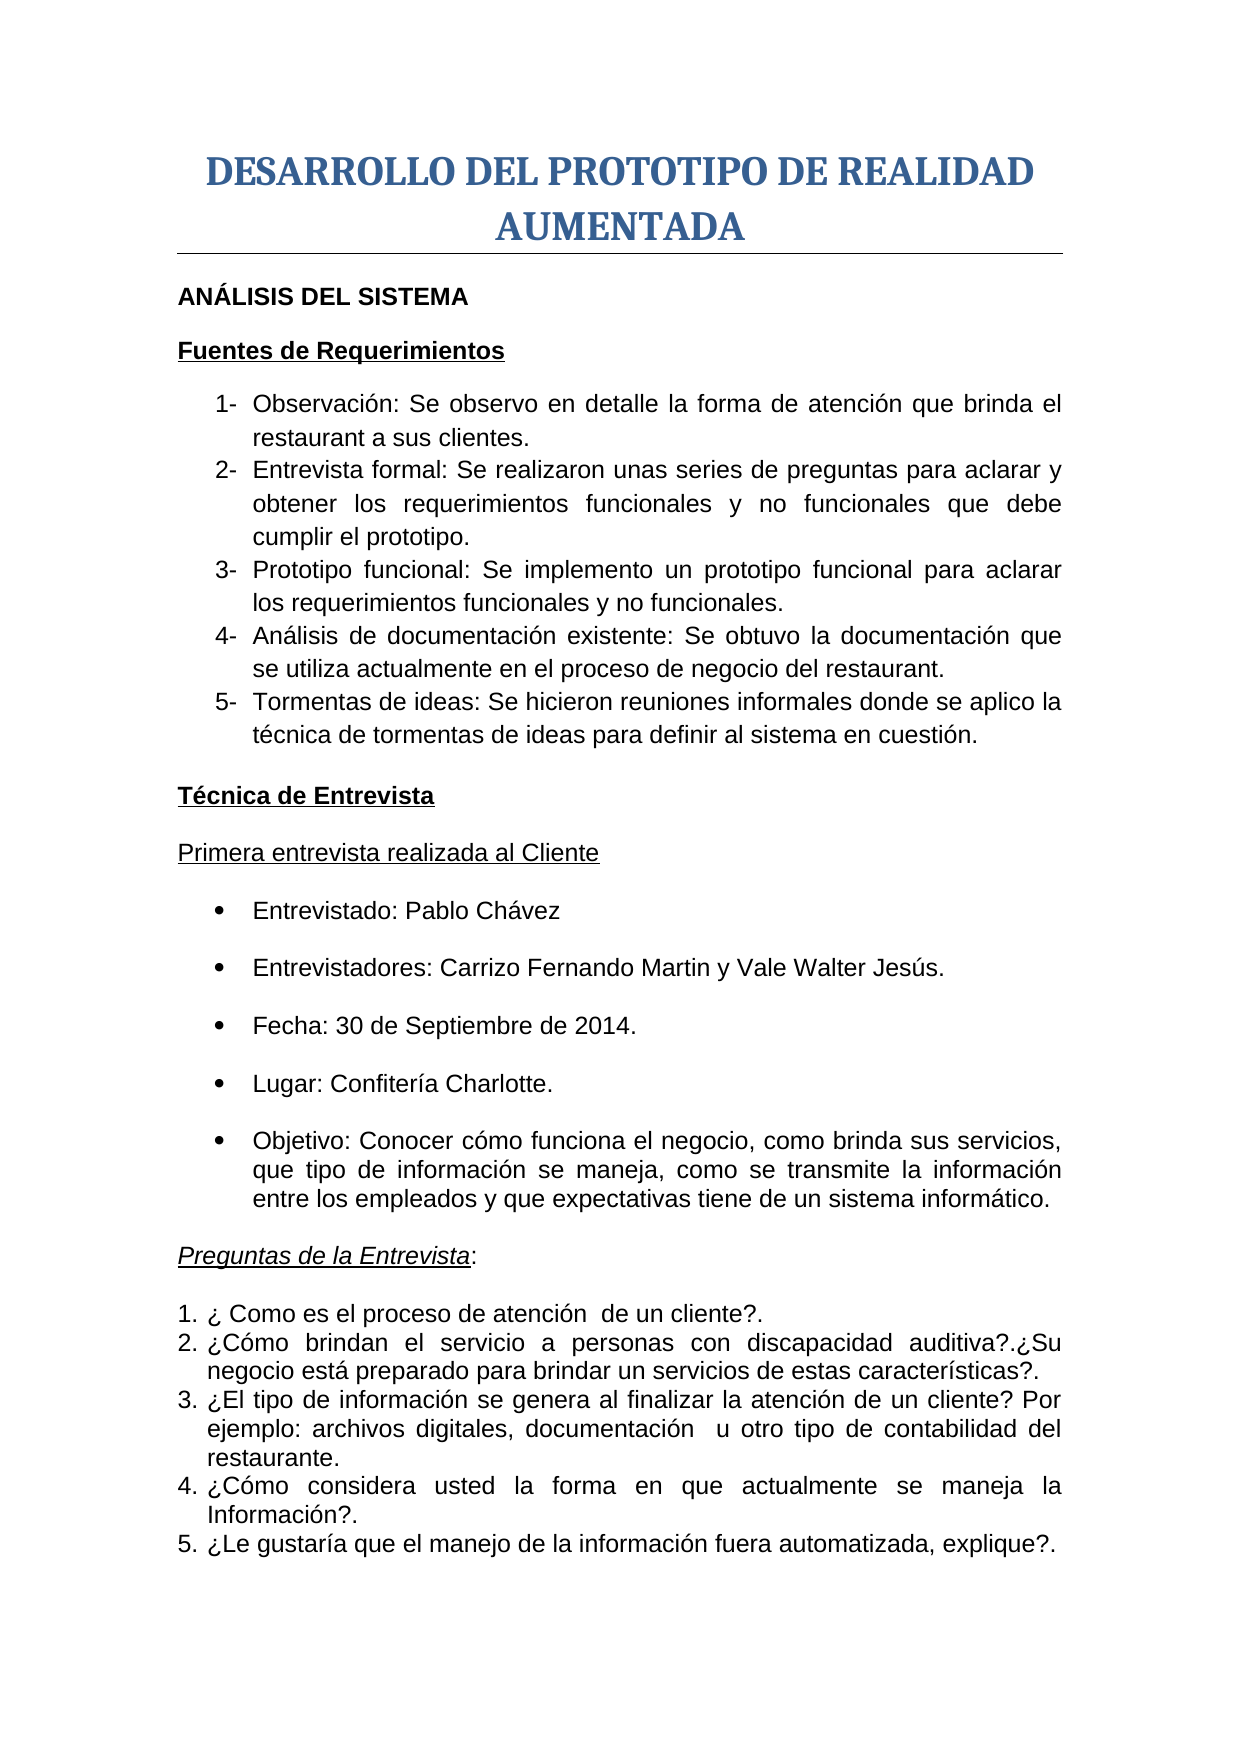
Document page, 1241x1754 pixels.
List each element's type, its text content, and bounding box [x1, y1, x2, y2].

list Observación: Se observo en detalle la forma de atención que brinda el restaurant a sus clientes. [215, 389, 1063, 451]
list Entrevistadores: Carrizo Fernando Martin y Vale Walter Jesús. [215, 953, 1063, 982]
list ¿Cómo brindan el servicio a personas con discapacidad auditiva?.¿Su negocio está preparado para brindar un servicios de estas características?. [177, 1327, 1063, 1385]
list Entrevista formal: Se realizaron unas series de preguntas para aclarar y obtener los requerimientos funcionales y no funcionales que debe cumplir el prototipo. [215, 456, 1063, 550]
list ¿ Como es el proceso de atención de un cliente?. [177, 1299, 1063, 1327]
list Prototipo funcional: Se implemento un prototipo funcional para aclarar los requerimientos funcionales y no funcionales. [215, 554, 1063, 616]
list Objetivo: Conocer cómo funciona el negocio, como brinda sus servicios, que tipo de información se maneja, como se transmite la información entre los empleados y que expectativas tiene de un sistema informático. [215, 1126, 1063, 1212]
text ANÁLISIS DEL SISTEMA [177, 282, 1063, 311]
list ¿Le gustaría que el manejo de la información fuera automatizada, explique?. [177, 1529, 1063, 1557]
text Técnica de Entrevista [177, 781, 1063, 809]
list Entrevistado: Pablo Chávez [215, 896, 1063, 924]
list ¿El tipo de información se genera al finalizar la atención de un cliente? Por ejemplo: archivos digitales, documentación u otro tipo de contabilidad del restaurante. [177, 1385, 1063, 1471]
list Tormentas de ideas: Se hicieron reuniones informales donde se aplico la técnica de tormentas de ideas para definir al sistema en cuestión. [215, 687, 1063, 748]
list Lugar: Confitería Charlotte. [215, 1068, 1063, 1097]
list ¿Cómo considera usted la forma en que actualmente se maneja la Información?. [177, 1471, 1063, 1529]
text Preguntas de la Entrevista: [177, 1241, 1063, 1270]
text DESARROLLO DEL PROTOTIPO DE REALIDAD AUMENTADA [177, 148, 1063, 253]
list Análisis de documentación existente: Se obtuvo la documentación que se utiliza actualmente en el proceso de negocio del restaurant. [215, 621, 1063, 682]
text Primera entrevista realizada al Cliente [177, 838, 1063, 867]
text Fuentes de Requerimientos [177, 336, 1063, 364]
list Fecha: 30 de Septiembre de 2014. [215, 1011, 1063, 1040]
